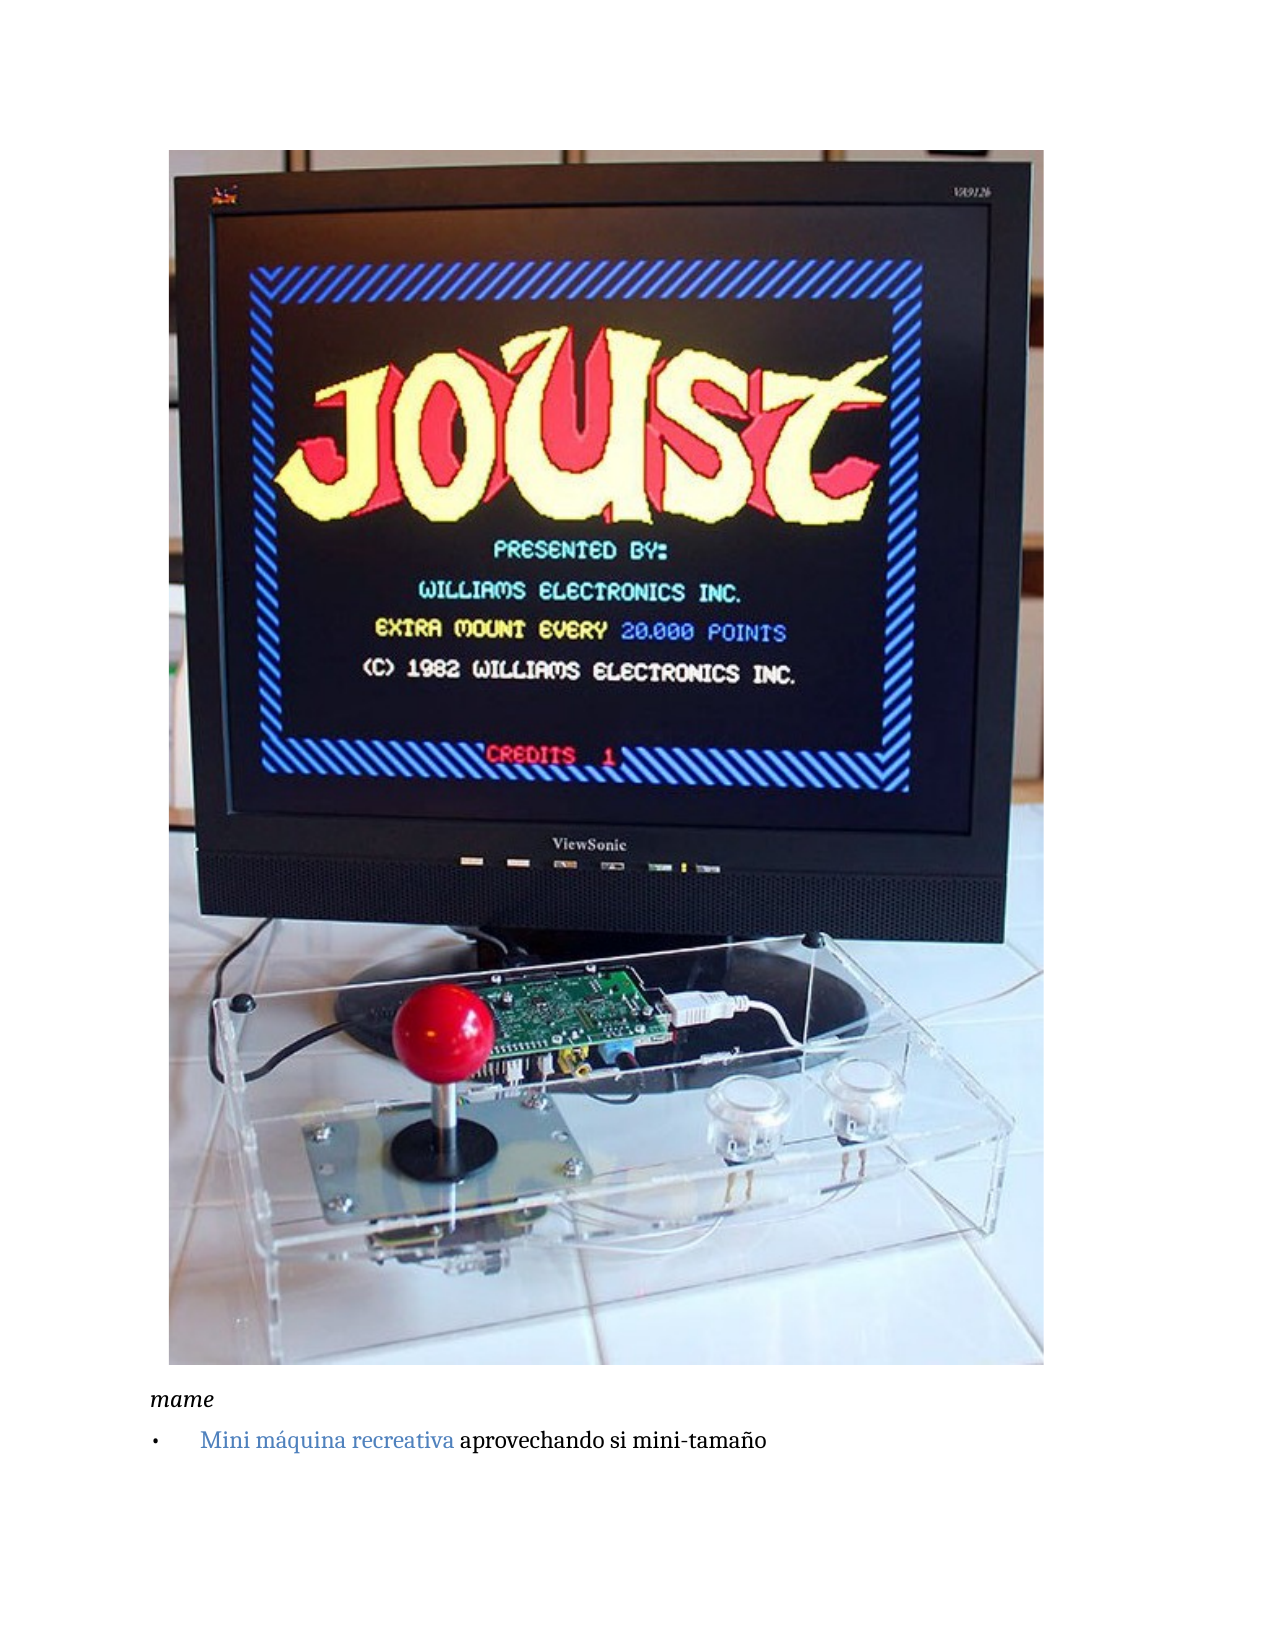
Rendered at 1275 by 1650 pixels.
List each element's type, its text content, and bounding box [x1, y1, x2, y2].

picture [168, 150, 1044, 1365]
list Mini máquina recreativa aprovechando si mini-tamaño [150, 1426, 1125, 1455]
text mame [150, 1385, 1125, 1414]
